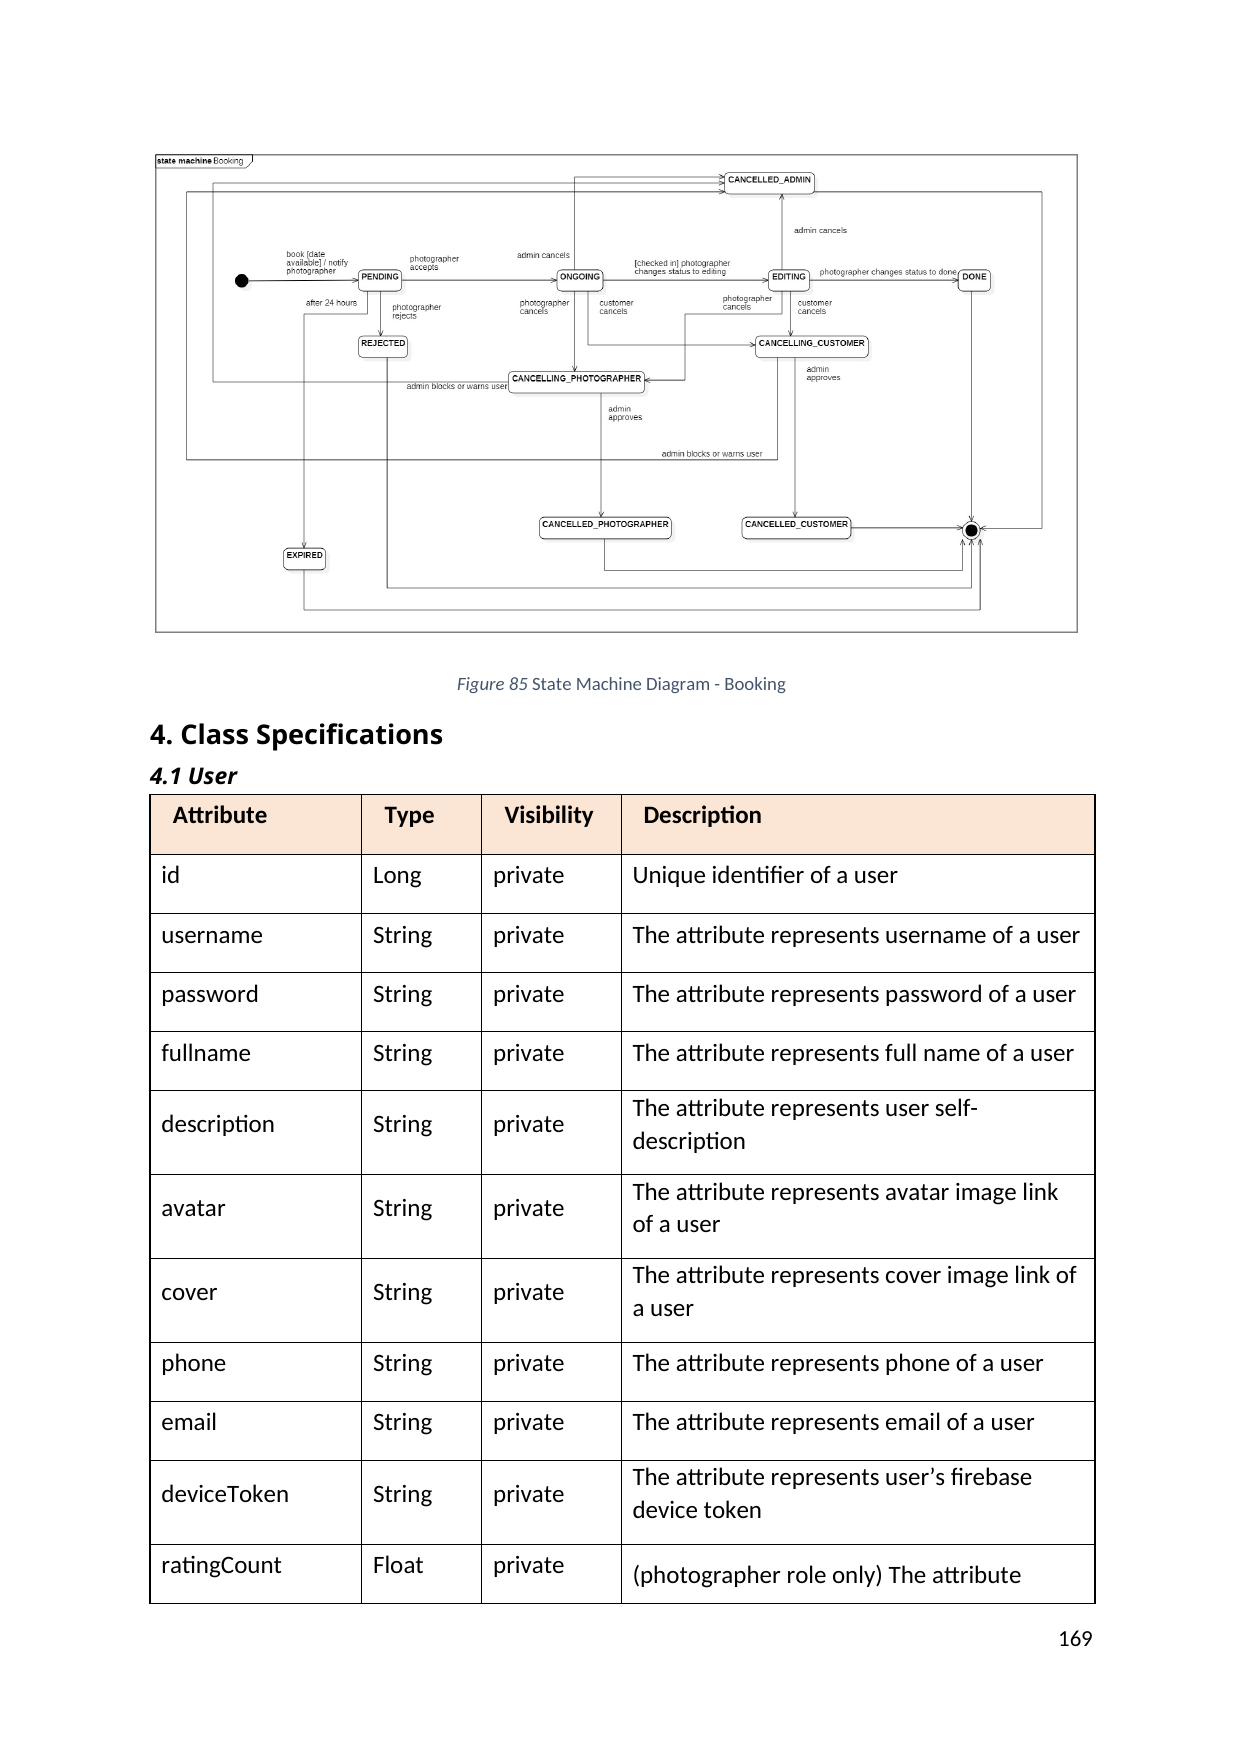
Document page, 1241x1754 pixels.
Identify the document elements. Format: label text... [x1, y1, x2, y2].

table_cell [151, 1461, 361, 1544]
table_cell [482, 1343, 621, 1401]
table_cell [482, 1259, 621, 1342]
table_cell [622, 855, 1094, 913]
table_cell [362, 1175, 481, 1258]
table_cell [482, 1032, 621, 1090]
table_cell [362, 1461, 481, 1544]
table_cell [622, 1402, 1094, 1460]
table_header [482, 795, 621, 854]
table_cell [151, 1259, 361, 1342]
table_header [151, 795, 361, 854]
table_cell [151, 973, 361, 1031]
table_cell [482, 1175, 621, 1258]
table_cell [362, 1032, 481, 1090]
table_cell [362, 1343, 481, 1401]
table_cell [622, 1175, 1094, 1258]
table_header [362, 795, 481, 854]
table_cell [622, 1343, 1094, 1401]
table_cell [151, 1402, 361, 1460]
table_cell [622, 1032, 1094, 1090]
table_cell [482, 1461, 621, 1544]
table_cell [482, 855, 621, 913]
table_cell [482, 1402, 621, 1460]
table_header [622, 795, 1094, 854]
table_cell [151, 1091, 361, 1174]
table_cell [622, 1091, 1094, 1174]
picture [150, 150, 1099, 654]
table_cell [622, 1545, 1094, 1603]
subtitle 4.1 User [150, 760, 1093, 791]
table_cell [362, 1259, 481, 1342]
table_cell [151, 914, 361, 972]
subtitle 4. Class Specifications [150, 716, 1093, 753]
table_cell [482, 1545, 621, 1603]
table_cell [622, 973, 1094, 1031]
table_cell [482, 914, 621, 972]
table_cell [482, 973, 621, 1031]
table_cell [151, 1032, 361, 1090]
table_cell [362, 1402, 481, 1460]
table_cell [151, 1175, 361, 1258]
text Figure 85 State Machine Diagram - Booking [150, 672, 1093, 695]
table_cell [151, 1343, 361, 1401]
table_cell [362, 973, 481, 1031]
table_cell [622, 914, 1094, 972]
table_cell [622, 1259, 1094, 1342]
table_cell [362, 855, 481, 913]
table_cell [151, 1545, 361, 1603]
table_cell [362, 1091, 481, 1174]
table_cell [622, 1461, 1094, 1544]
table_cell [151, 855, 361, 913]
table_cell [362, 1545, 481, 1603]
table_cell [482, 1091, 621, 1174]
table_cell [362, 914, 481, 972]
